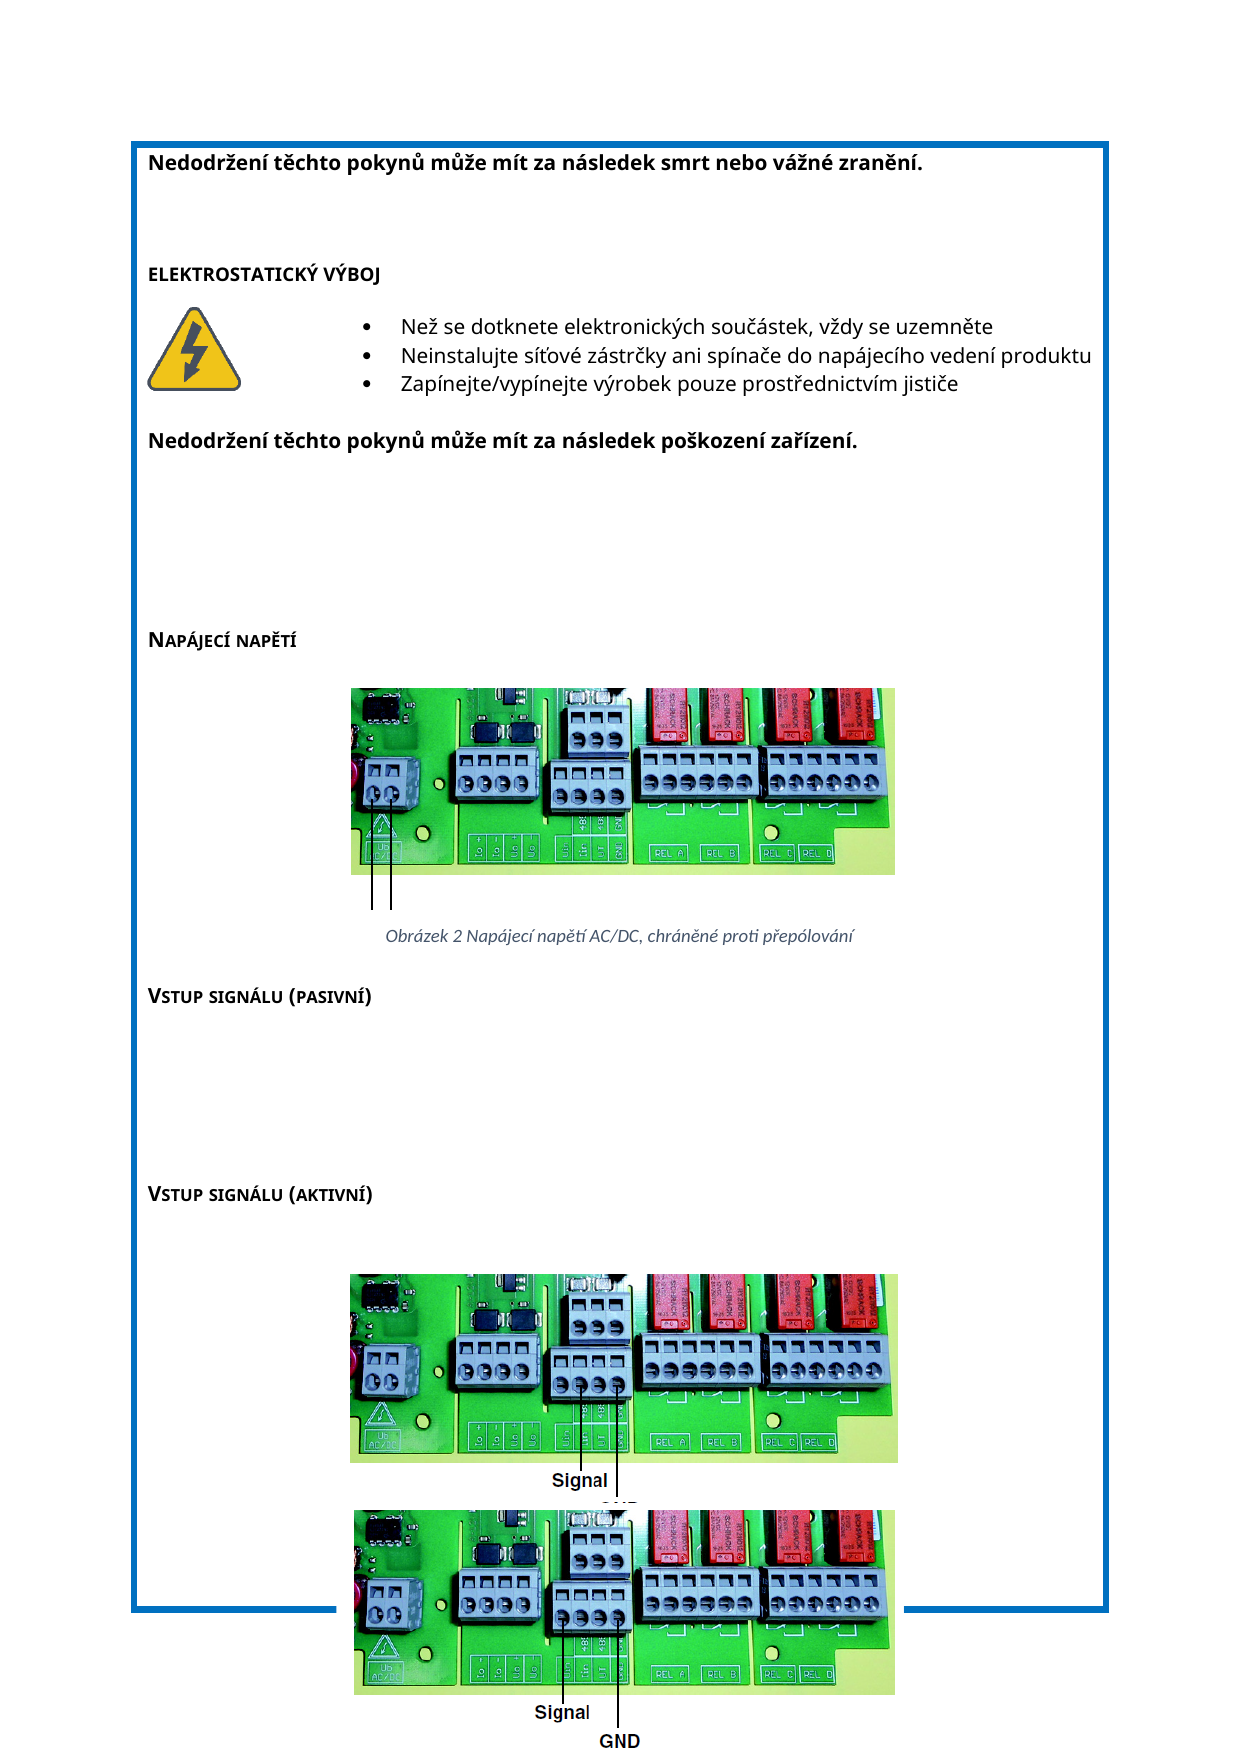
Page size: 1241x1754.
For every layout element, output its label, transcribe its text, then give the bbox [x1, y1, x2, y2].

picture [147, 301, 241, 396]
text ELEKTROSTATICKÝ VÝBOJ [148, 261, 1093, 287]
list Zapínejte/vypínejte výrobek pouze prostřednictvím jističe [251, 369, 1093, 398]
picture [337, 684, 904, 923]
text Vstup signálu (aktivní) [148, 1179, 1093, 1207]
text Nedodržení těchto pokynů může mít za následek smrt nebo vážné zranění. [148, 148, 1093, 176]
picture [336, 1270, 904, 1754]
text Nedodržení těchto pokynů může mít za následek poškození zařízení. [148, 426, 1093, 454]
list Neinstalujte síťové zástrčky ani spínače do napájecího vedení produktu [251, 341, 1093, 369]
text Vstup signálu (pasivní) [148, 981, 1093, 1010]
text Napájecí napětí [148, 625, 1093, 654]
list Než se dotknete elektronických součástek, vždy se uzemněte [251, 312, 1093, 341]
